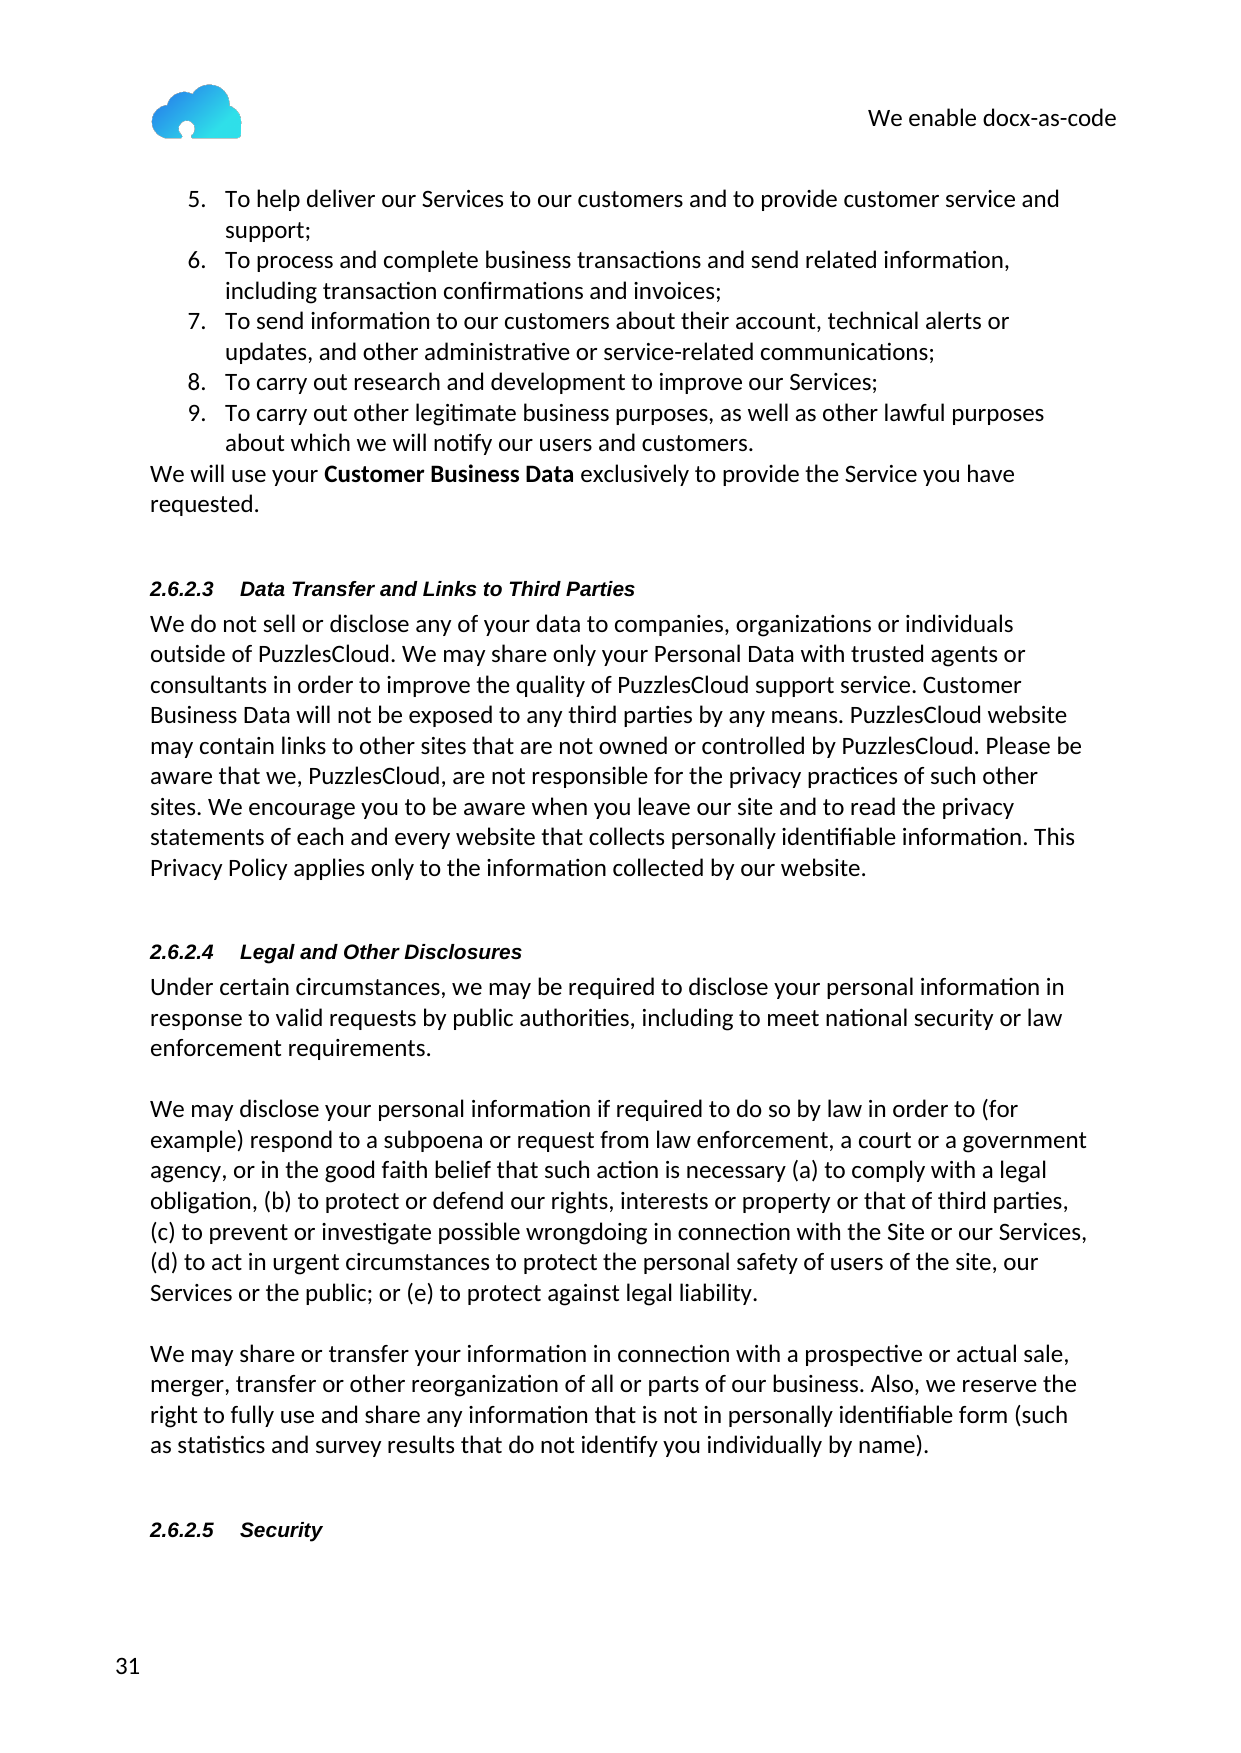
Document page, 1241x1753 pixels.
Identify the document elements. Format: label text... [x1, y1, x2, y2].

list To process and complete business transactions and send related information, including transaction confirmations and invoices; [187, 244, 1090, 305]
list To help deliver our Services to our customers and to provide customer service and support; [187, 183, 1090, 244]
text We may share or transfer your information in connection with a prospective or actual sale, merger, transfer or other reorganization of all or parts of our business. Also, we reserve the right to fully use and share any information that is not in personally identifiable form (such as statistics and survey results that do not identify you individually by name). [150, 1338, 1090, 1490]
subtitle Data Transfer and Links to Third Parties [150, 574, 1090, 602]
text Under certain circumstances, we may be required to disclose your personal information in response to valid requests by public authorities, including to meet national security or law enforcement requirements. [150, 971, 1090, 1093]
list To carry out research and development to improve our Services; [187, 366, 1090, 397]
subtitle Security [150, 1515, 1090, 1542]
list To carry out other legitimate business purposes, as well as other lawful purposes about which we will notify our users and customers. [187, 397, 1090, 458]
subtitle Legal and Other Disclosures [150, 938, 1090, 965]
text We will use your Customer Business Data exclusively to provide the Service you have requested. [150, 458, 1090, 549]
text We do not sell or disclose any of your data to companies, organizations or individuals outside of PuzzlesCloud. We may share only your Personal Data with trusted agents or consultants in order to improve the quality of PuzzlesCloud support service. Customer Business Data will not be exposed to any third parties by any means. PuzzlesCloud website may contain links to other sites that are not owned or controlled by PuzzlesCloud. Please be aware that we, PuzzlesCloud, are not responsible for the privacy practices of such other sites. We encourage you to be aware when you leave our site and to read the privacy statements of each and every website that collects personally identifiable information. This Privacy Policy applies only to the information collected by our website. [150, 608, 1090, 913]
list To send information to our customers about their account, technical alerts or updates, and other administrative or service-related communications; [187, 305, 1090, 366]
picture [150, 73, 243, 153]
text We may disclose your personal information if required to do so by law in order to (for example) respond to a subpoena or request from law enforcement, a court or a government agency, or in the good faith belief that such action is necessary (a) to comply with a legal obligation, (b) to protect or defend our rights, interests or property or that of third parties, (c) to prevent or investigate possible wrongdoing in connection with the Site or our Services, (d) to act in urgent circumstances to protect the personal safety of users of the site, our Services or the public; or (e) to protect against legal liability. [150, 1093, 1090, 1338]
